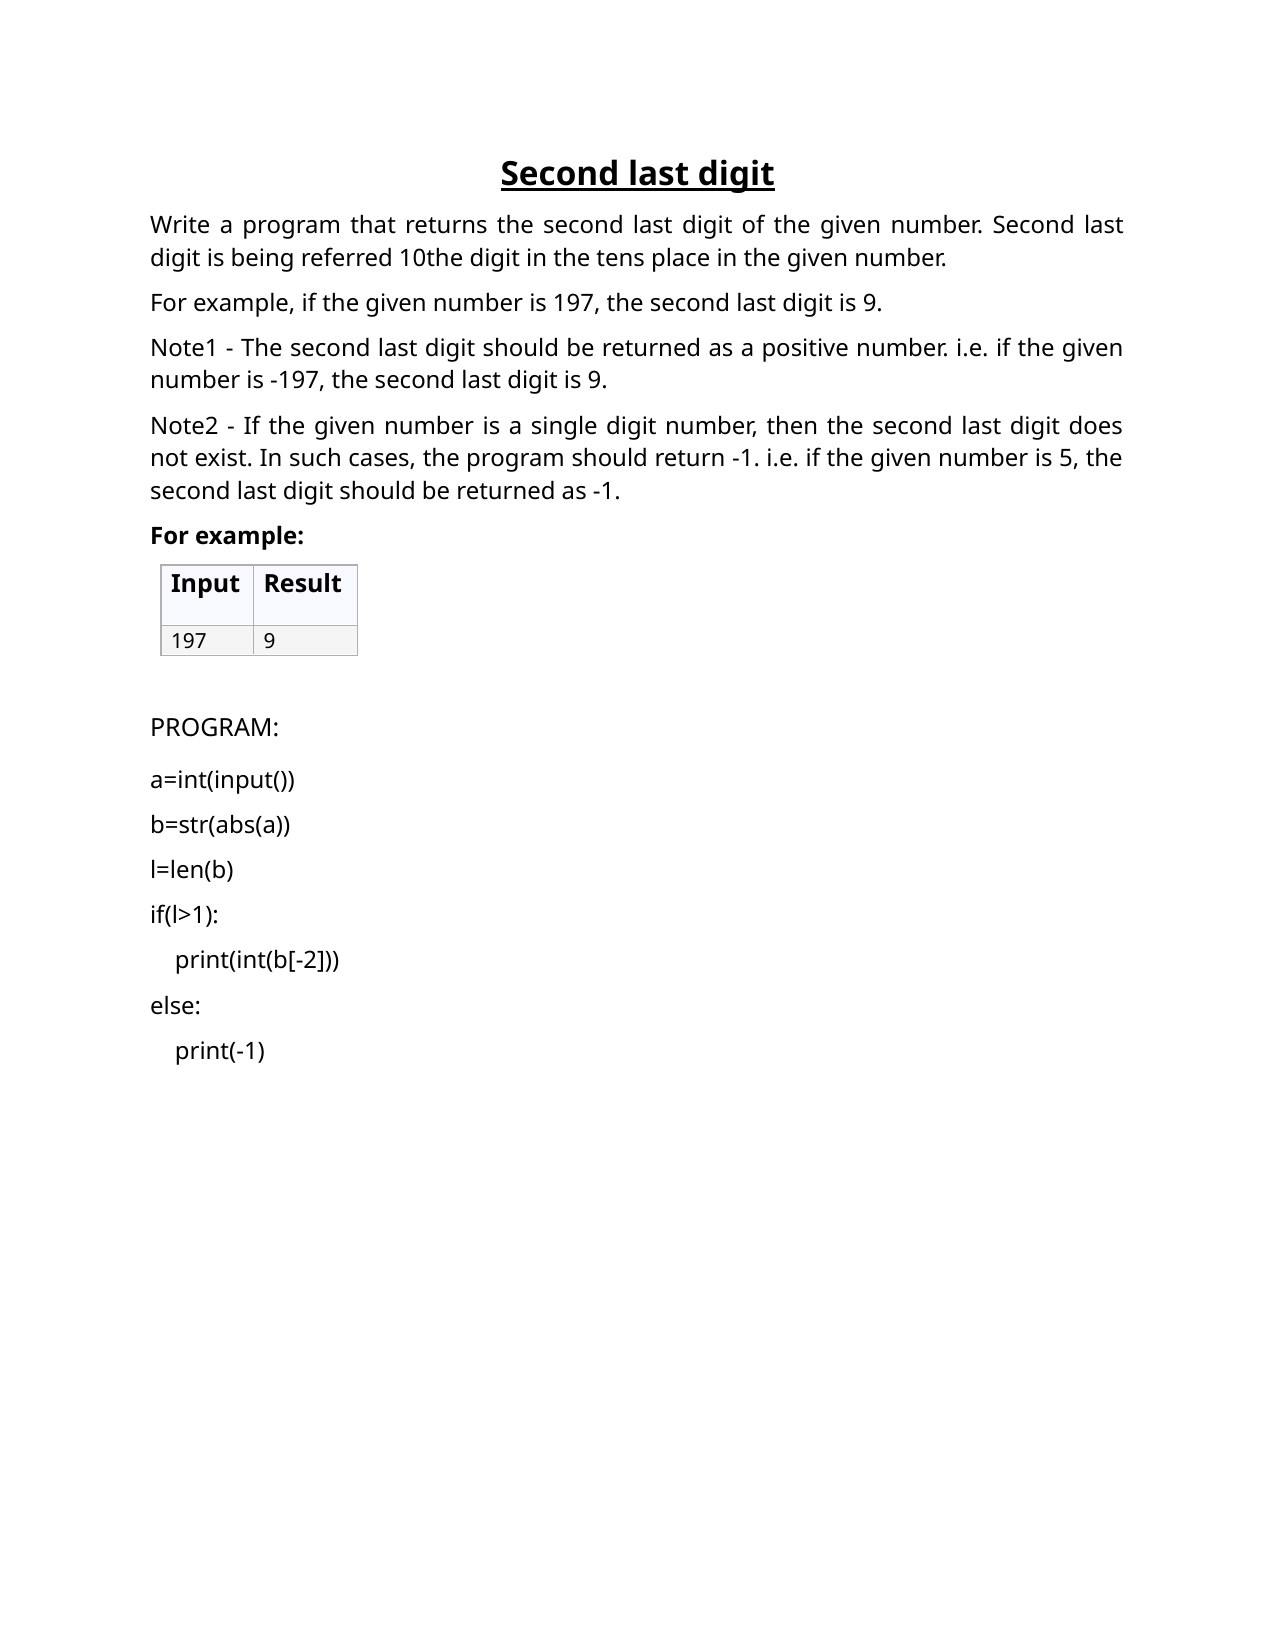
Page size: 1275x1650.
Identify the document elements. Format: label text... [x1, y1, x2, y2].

text For example, if the given number is 197, the second last digit is 9. [150, 286, 1125, 318]
text Note1 - The second last digit should be returned as a positive number. i.e. if the given number is -197, the second last digit is 9. [150, 331, 1125, 396]
text b=str(abs(a)) [150, 808, 1125, 841]
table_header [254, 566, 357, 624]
text print(-1) [150, 1033, 1125, 1066]
text print(int(b[-2])) [150, 943, 1125, 976]
text else: [150, 988, 1125, 1021]
text a=int(input()) [150, 763, 1125, 796]
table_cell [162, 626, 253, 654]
text if(l>1): [150, 898, 1125, 931]
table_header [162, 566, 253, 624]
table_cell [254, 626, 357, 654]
text Second last digit [150, 150, 1125, 195]
text For example: [150, 519, 1125, 551]
text Write a program that returns the second last digit of the given number. Second last digit is being referred 10the digit in the tens place in the given number. [150, 208, 1125, 273]
text Note2 - If the given number is a single digit number, then the second last digit does not exist. In such cases, the program should return -1. i.e. if the given number is 5, the second last digit should be returned as -1. [150, 408, 1125, 506]
text l=len(b) [150, 853, 1125, 886]
text PROGRAM: [150, 709, 1125, 743]
